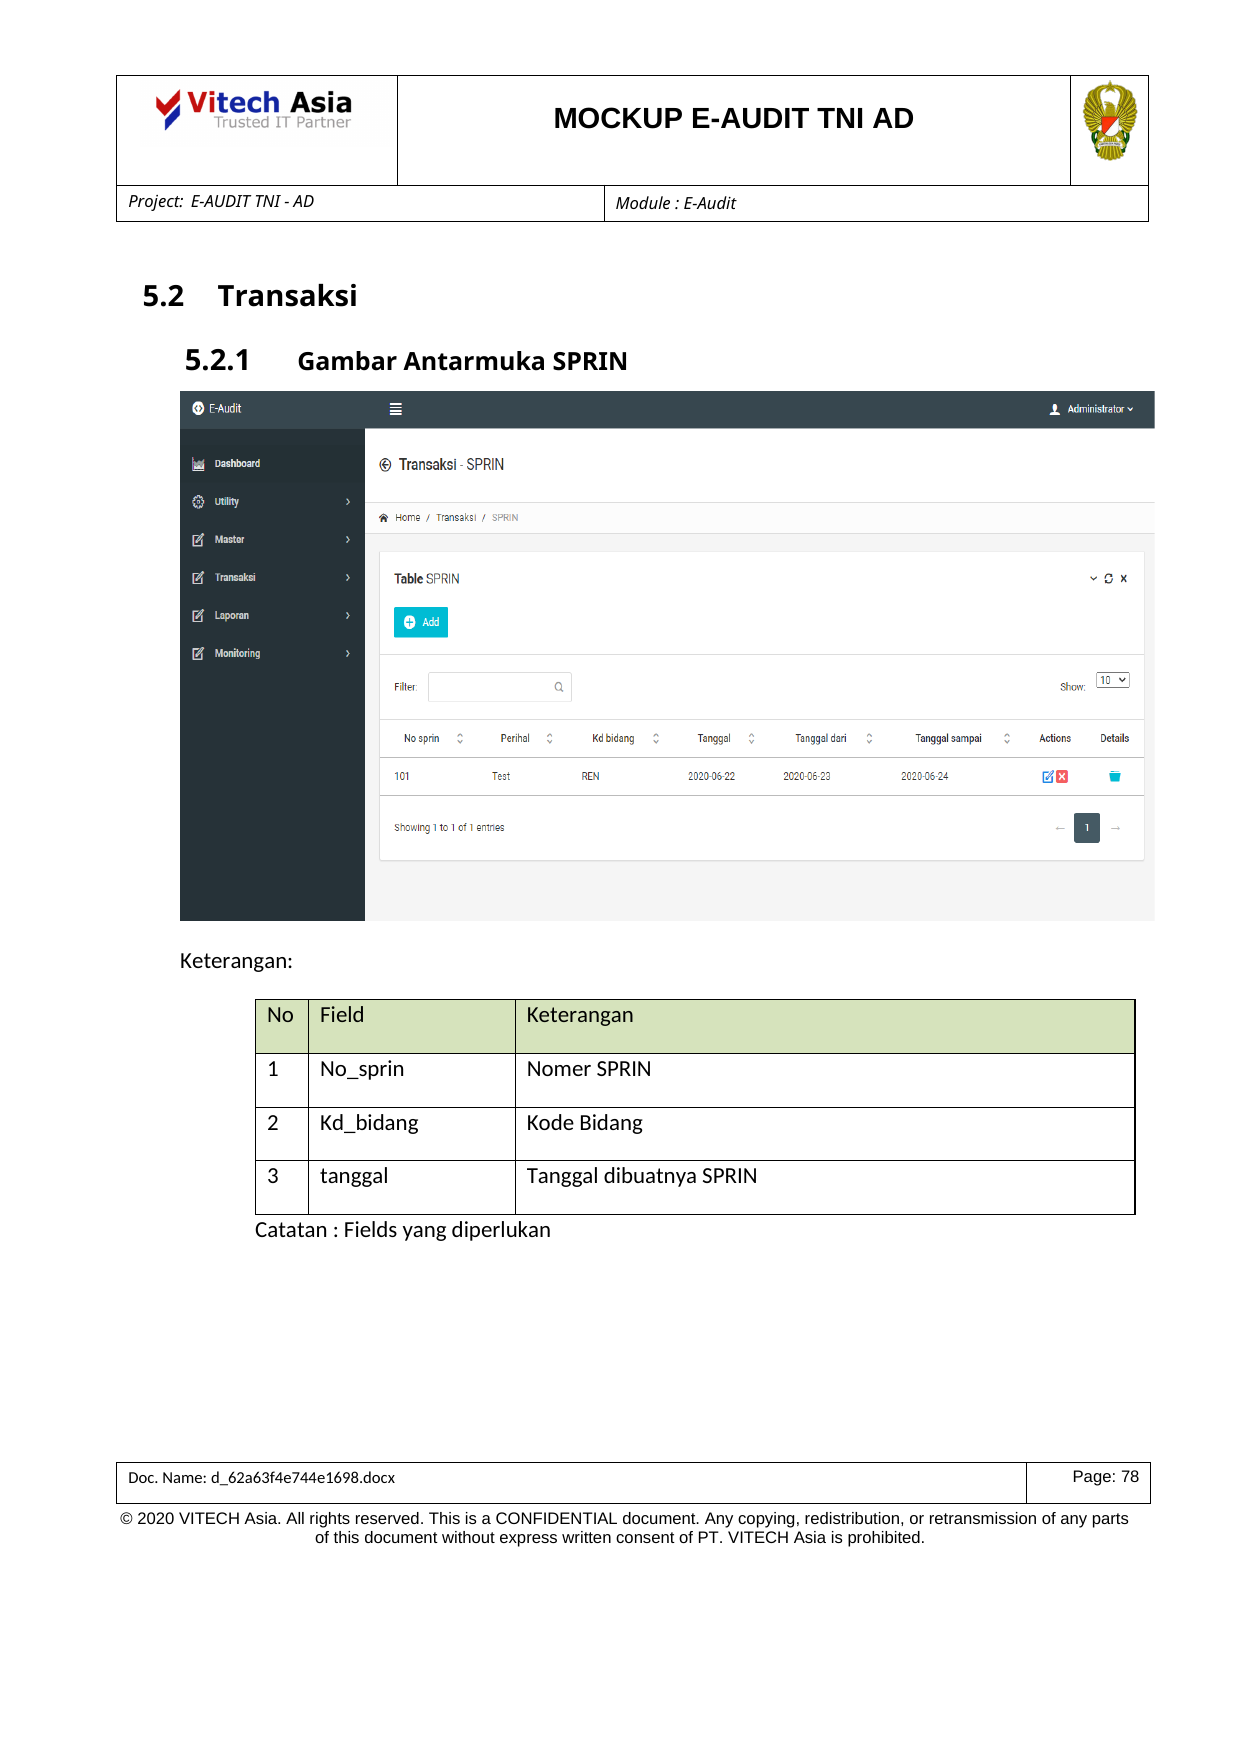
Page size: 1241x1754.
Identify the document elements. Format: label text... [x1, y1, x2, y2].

table_cell No_sprin [309, 1054, 515, 1107]
table_cell 2 [256, 1108, 308, 1160]
list Transaksi [142, 275, 1135, 314]
table_cell Nomer SPRIN [516, 1054, 1134, 1107]
picture [180, 391, 1155, 921]
list Gambar Antarmuka SPRIN [184, 339, 1135, 379]
table_header Keterangan [516, 1000, 1134, 1053]
table_cell Tanggal dibuatnya SPRIN [516, 1161, 1134, 1214]
table_cell Kd_bidang [309, 1108, 515, 1160]
table_cell 3 [256, 1161, 308, 1214]
table_cell Kode Bidang [516, 1108, 1134, 1160]
table_cell tanggal [309, 1161, 515, 1214]
list Catatan : Fields yang diperlukan [255, 1215, 1135, 1243]
table_cell 1 [256, 1054, 308, 1107]
picture [1075, 77, 1144, 164]
table_header No [256, 1000, 308, 1053]
picture [139, 76, 395, 147]
table_header Field [309, 1000, 515, 1053]
text Keterangan: [180, 946, 1135, 974]
